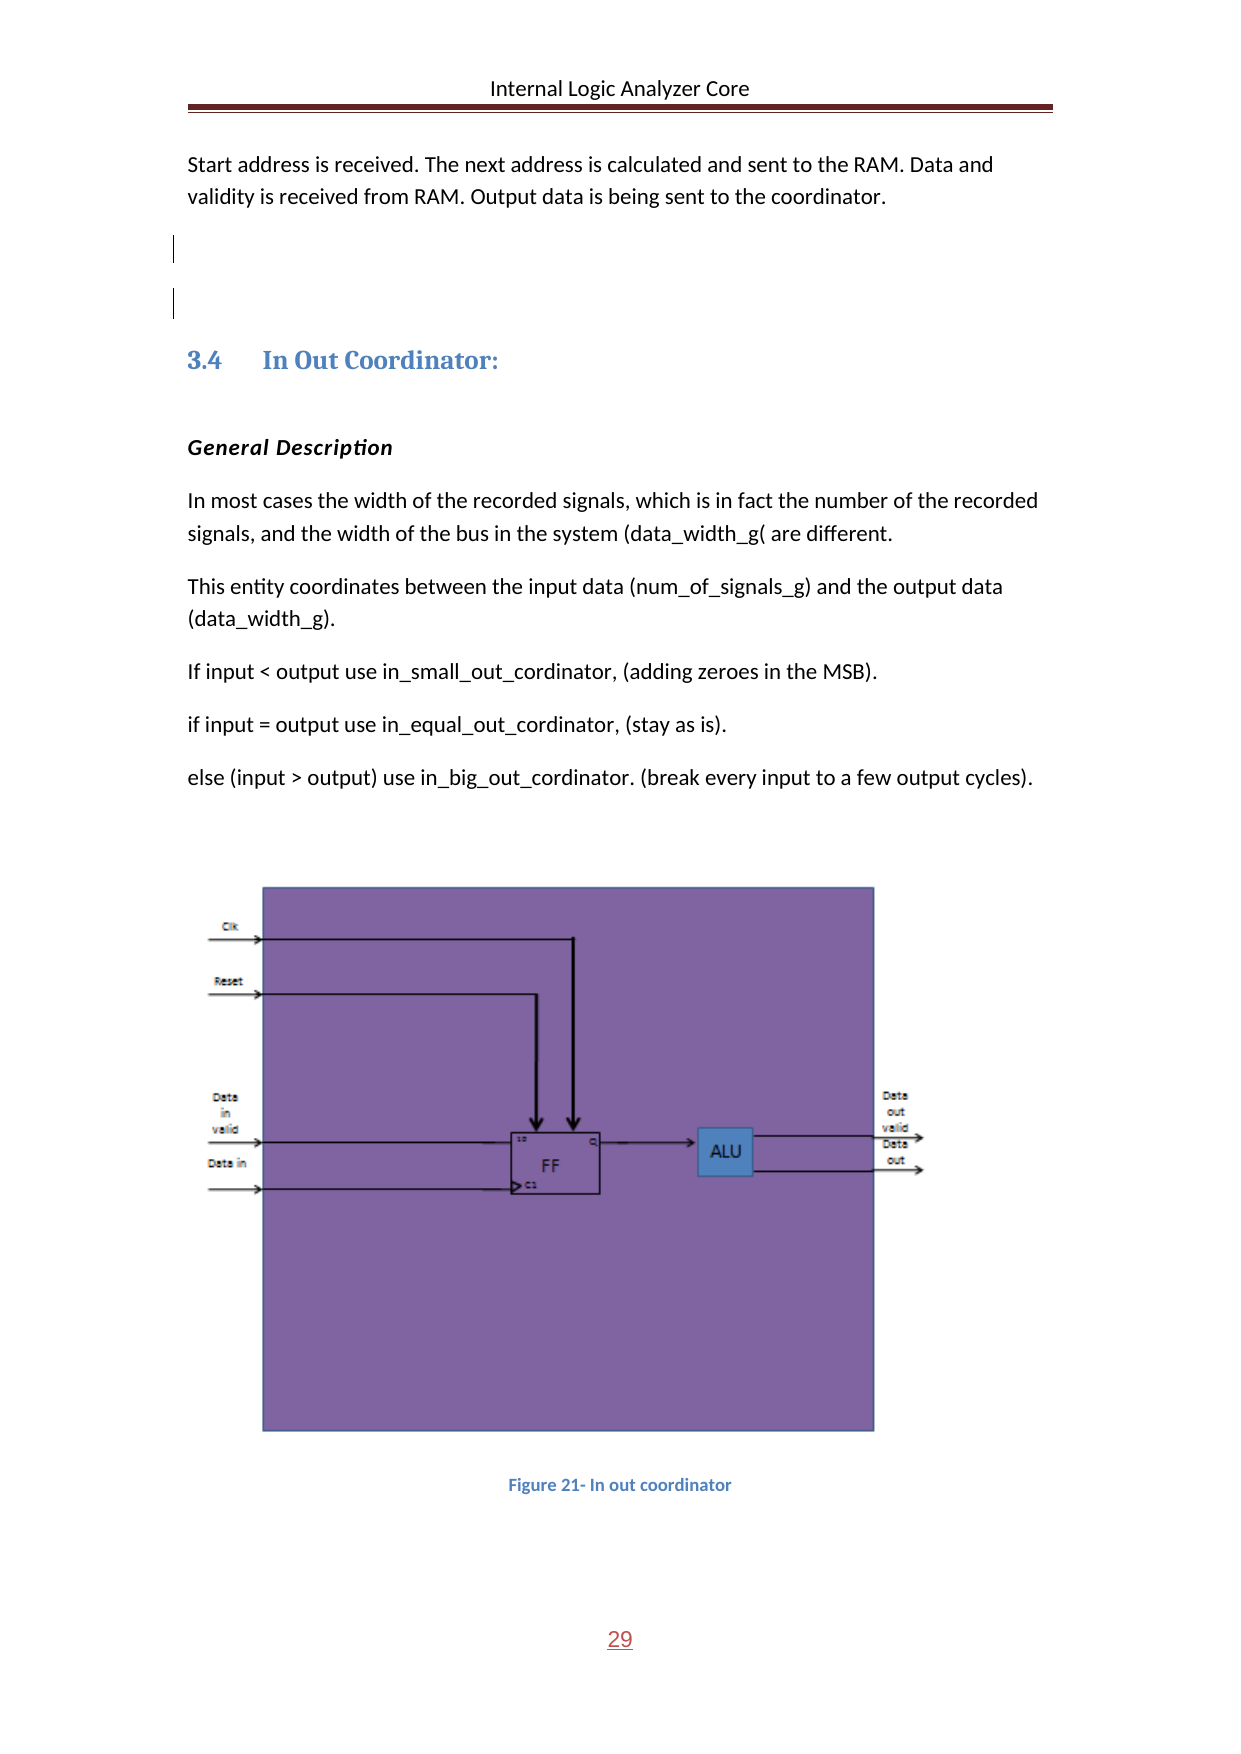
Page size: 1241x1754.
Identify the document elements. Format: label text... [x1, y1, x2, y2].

text This entity coordinates between the input data (num_of_signals_g) and the output data (data_width_g). [187, 572, 1053, 632]
text In most cases the width of the recorded signals, which is in fact the number of the recorded signals, and the width of the bus in the system (data_width_g( are different. [187, 487, 1053, 547]
text if input = output use in_equal_out_cordinator, (stay as is). [187, 710, 1053, 738]
subtitle 3.4 In Out Coordinator: [187, 345, 1053, 376]
text Start address is received. The next address is calculated and sent to the RAM. Data and validity is received from RAM. Output data is being sent to the coordinator. [187, 150, 1053, 210]
text Figure 21- In out coordinator [187, 1473, 1053, 1496]
text else (input > output) use in_big_out_cordinator. (break every input to a few output cycles). [187, 763, 1053, 791]
picture [187, 869, 960, 1448]
text General Description [187, 433, 1053, 462]
text If input < output use in_small_out_cordinator, (adding zeroes in the MSB). [187, 657, 1053, 685]
